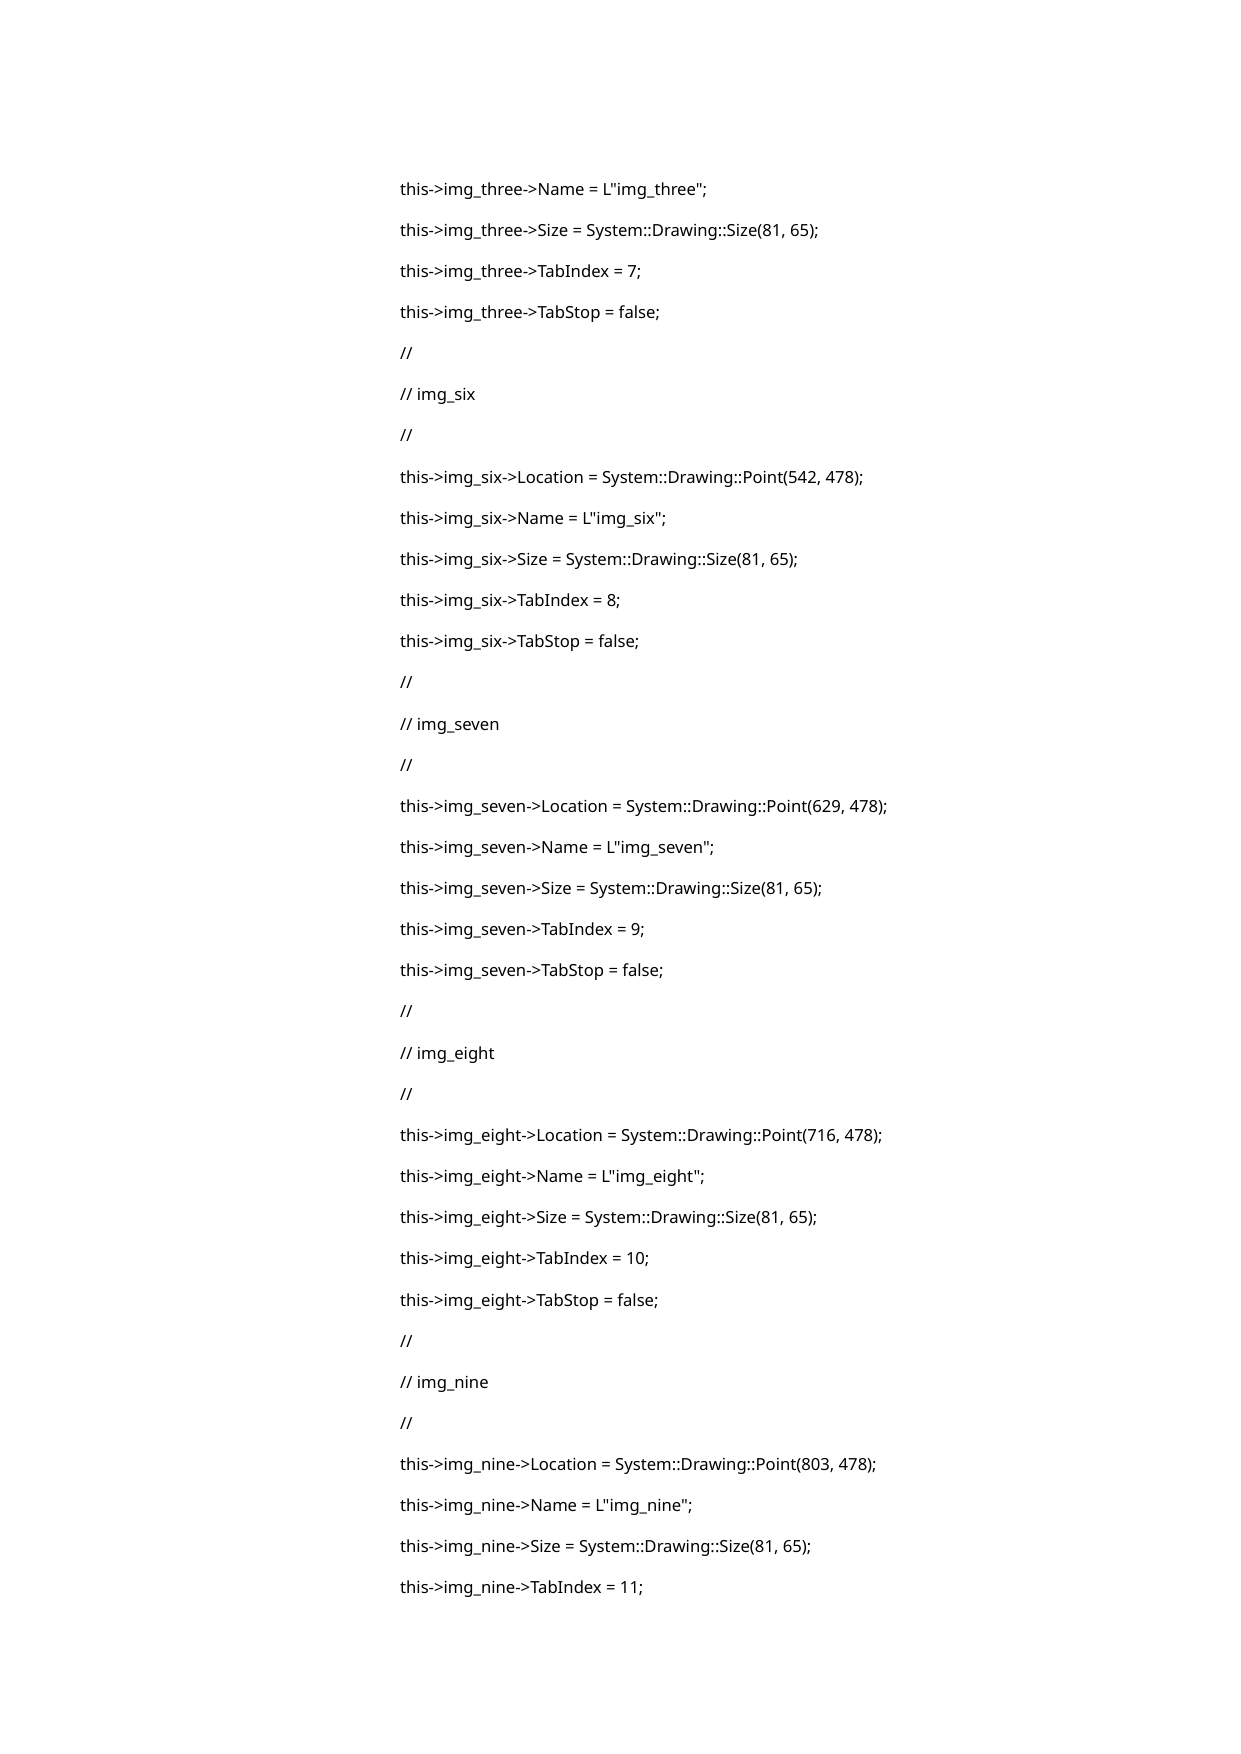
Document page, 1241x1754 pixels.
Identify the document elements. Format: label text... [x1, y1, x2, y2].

text this->img_eight->TabIndex = 10; [150, 1247, 1090, 1270]
text // [150, 671, 1090, 694]
text // [150, 753, 1090, 776]
text this->img_seven->TabIndex = 9; [150, 918, 1090, 941]
text this->img_seven->Size = System::Drawing::Size(81, 65); [150, 877, 1090, 899]
text this->img_six->TabIndex = 8; [150, 589, 1090, 611]
text // [150, 1082, 1090, 1105]
text // [150, 424, 1090, 447]
text this->img_three->Size = System::Drawing::Size(81, 65); [150, 218, 1090, 241]
text this->img_eight->Name = L"img_eight"; [150, 1165, 1090, 1187]
text // img_nine [150, 1370, 1090, 1393]
text this->img_nine->Location = System::Drawing::Point(803, 478); [150, 1453, 1090, 1475]
text // img_seven [150, 712, 1090, 735]
text this->img_eight->TabStop = false; [150, 1288, 1090, 1311]
text // img_six [150, 383, 1090, 406]
text this->img_three->TabIndex = 7; [150, 259, 1090, 282]
text this->img_seven->Name = L"img_seven"; [150, 836, 1090, 858]
text this->img_three->TabStop = false; [150, 301, 1090, 323]
text this->img_seven->TabStop = false; [150, 959, 1090, 982]
text this->img_six->Size = System::Drawing::Size(81, 65); [150, 547, 1090, 570]
text this->img_six->TabStop = false; [150, 630, 1090, 652]
text // [150, 342, 1090, 364]
text this->img_seven->Location = System::Drawing::Point(629, 478); [150, 794, 1090, 817]
text this->img_nine->TabIndex = 11; [150, 1576, 1090, 1599]
text // [150, 1329, 1090, 1352]
text this->img_six->Location = System::Drawing::Point(542, 478); [150, 465, 1090, 488]
text this->img_six->Name = L"img_six"; [150, 506, 1090, 529]
text // [150, 1000, 1090, 1023]
text this->img_nine->Name = L"img_nine"; [150, 1494, 1090, 1517]
text this->img_eight->Size = System::Drawing::Size(81, 65); [150, 1206, 1090, 1228]
text this->img_nine->Size = System::Drawing::Size(81, 65); [150, 1535, 1090, 1558]
text // img_eight [150, 1041, 1090, 1064]
text // [150, 1412, 1090, 1434]
text this->img_eight->Location = System::Drawing::Point(716, 478); [150, 1123, 1090, 1146]
text this->img_three->Name = L"img_three"; [150, 177, 1090, 200]
